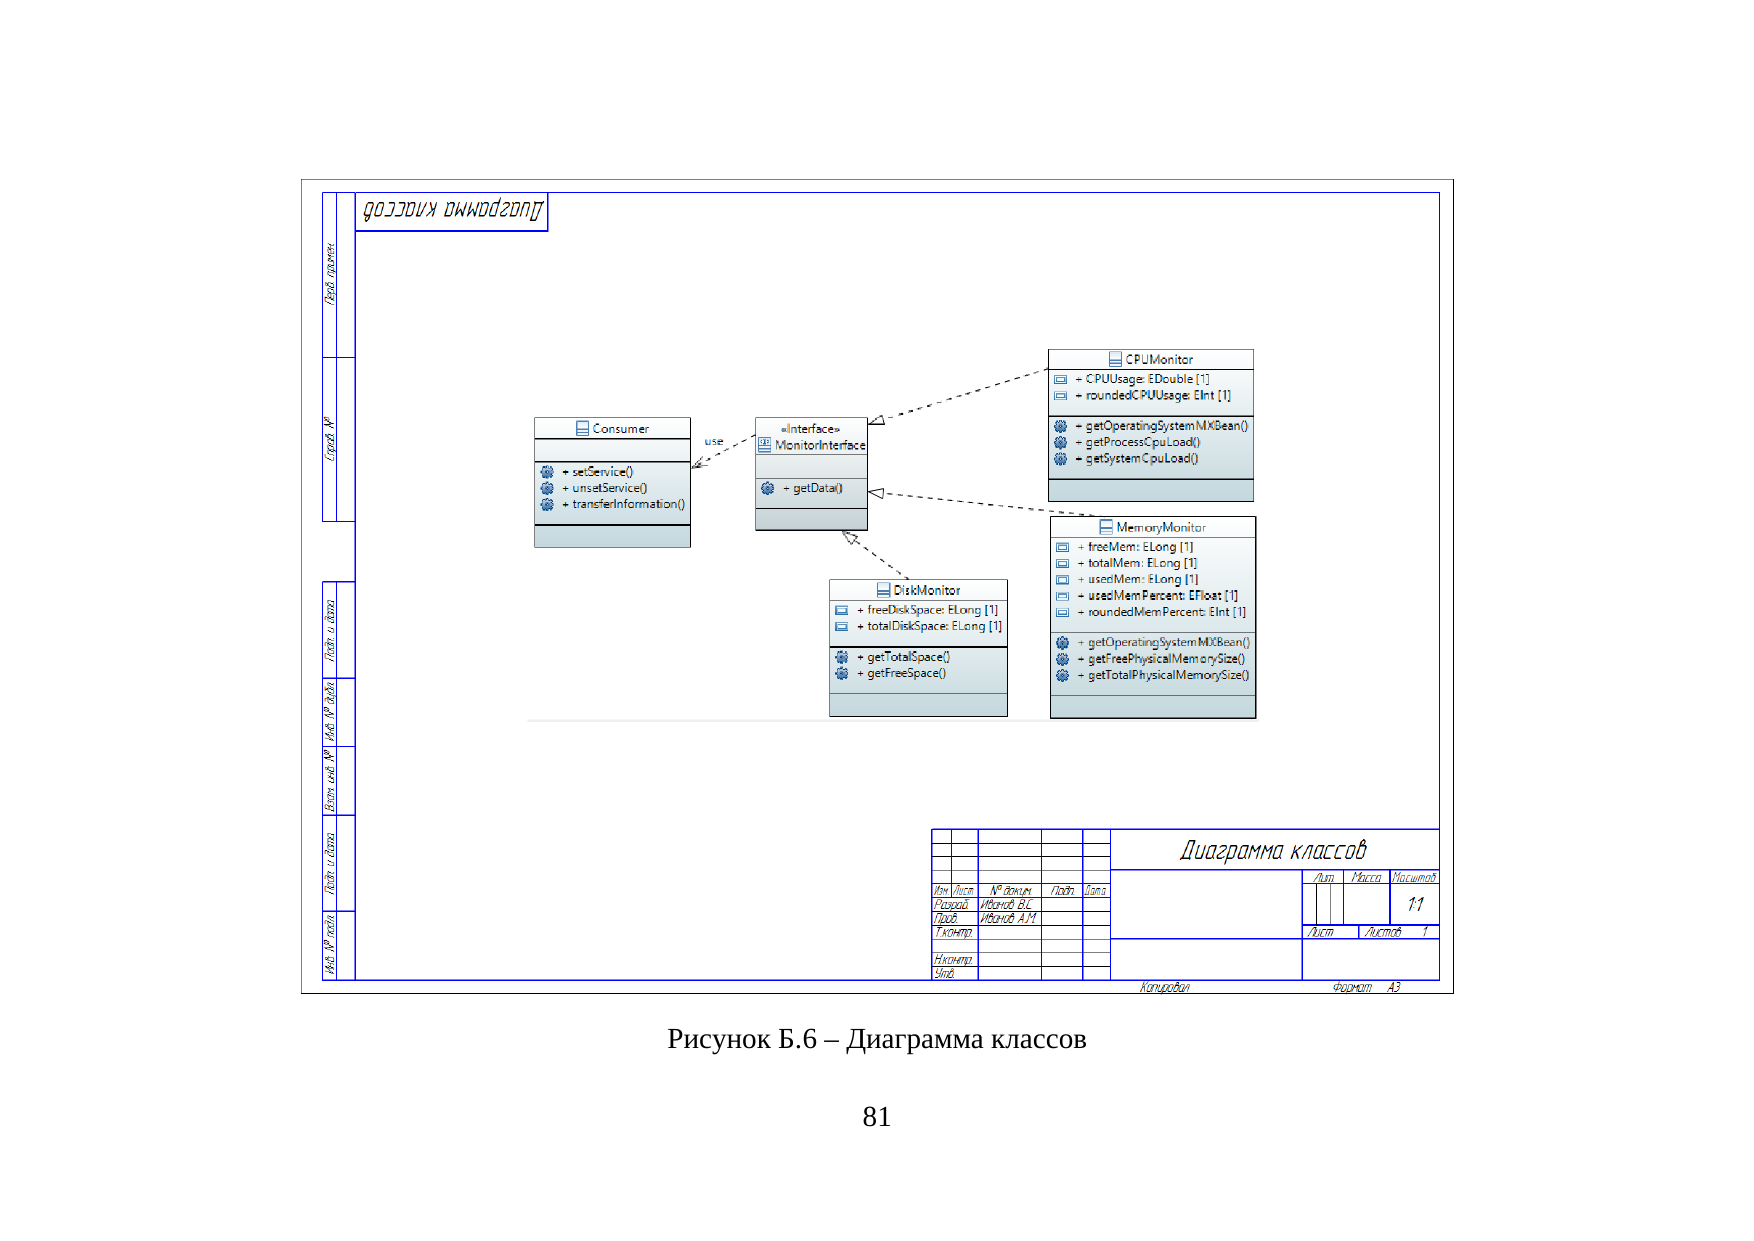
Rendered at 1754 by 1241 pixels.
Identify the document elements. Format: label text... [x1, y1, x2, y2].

picture [299, 177, 1455, 995]
